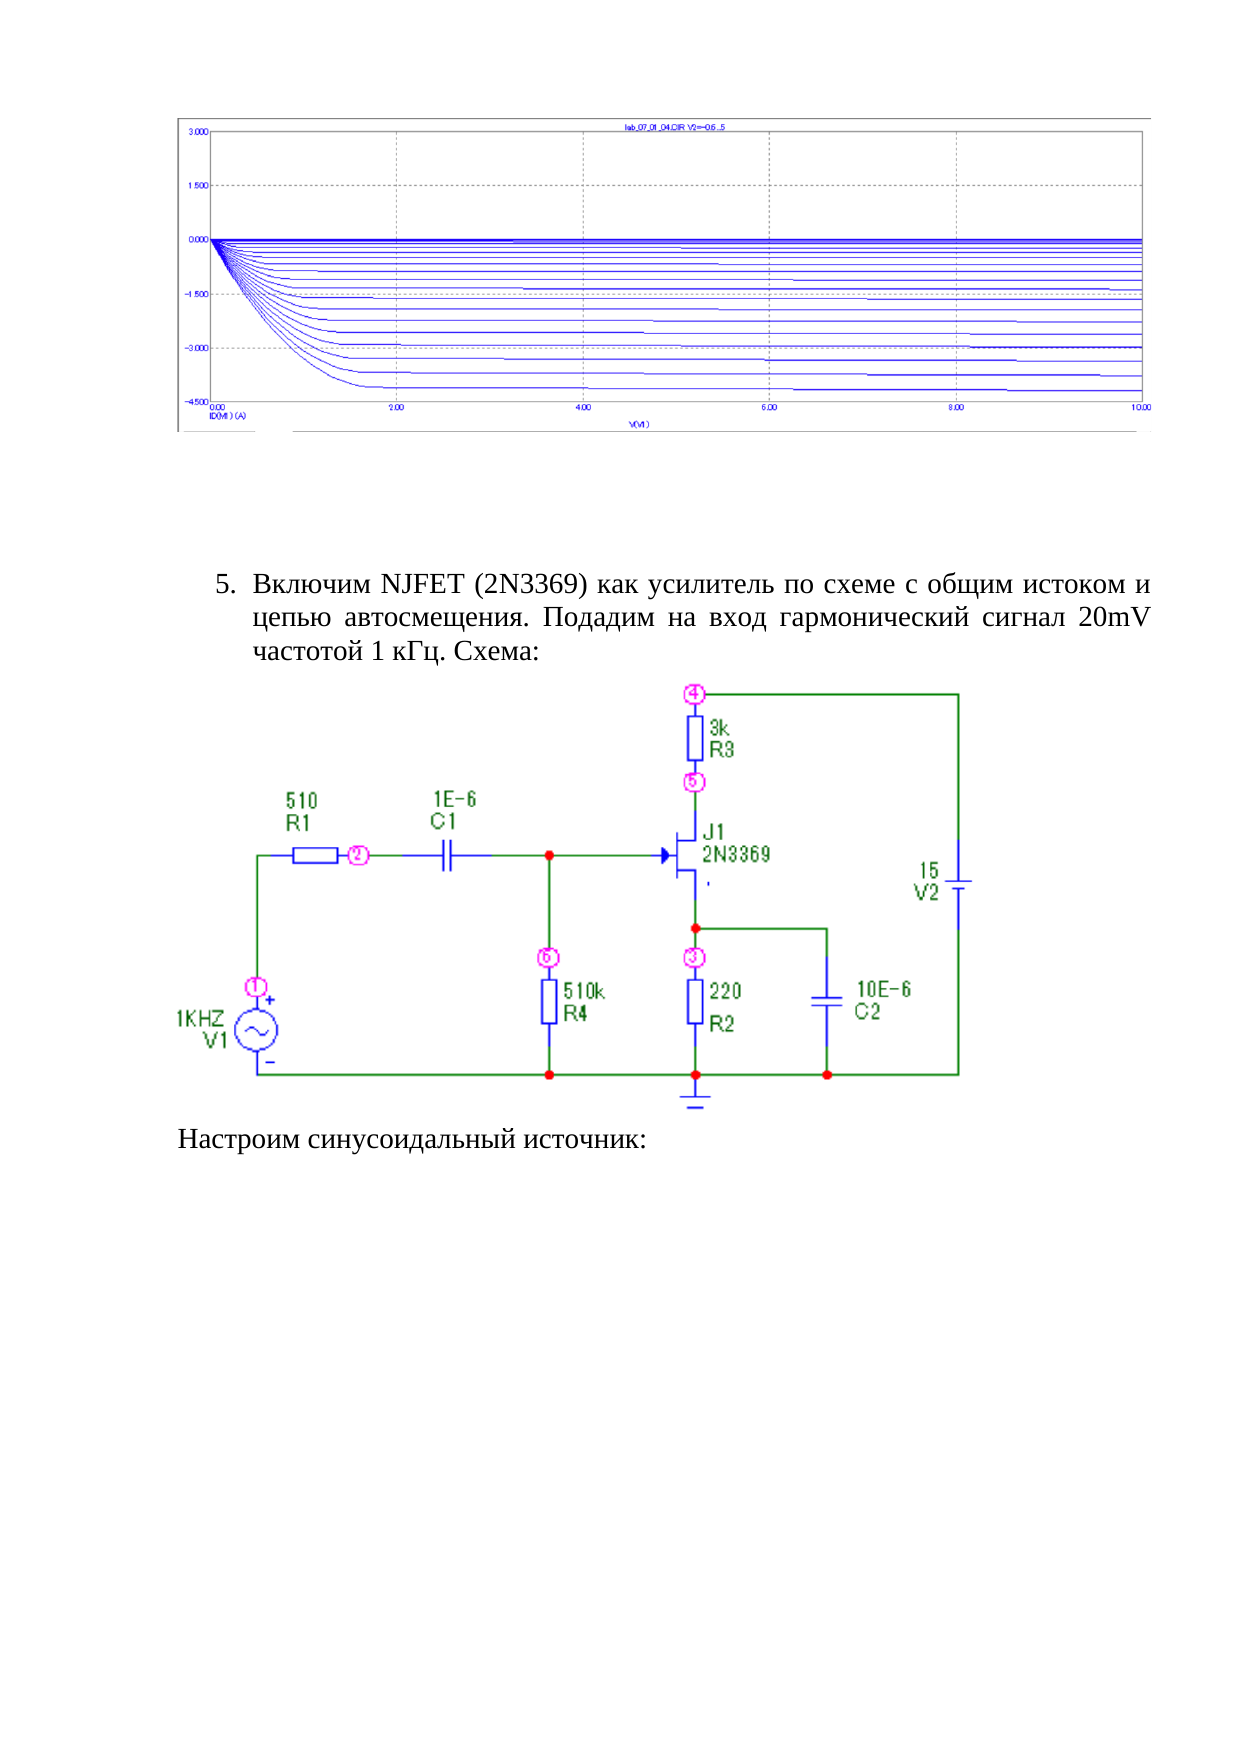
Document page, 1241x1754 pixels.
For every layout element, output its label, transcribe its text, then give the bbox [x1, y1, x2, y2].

text Настроим синусоидальный источник: [177, 1121, 1152, 1154]
picture [177, 118, 1152, 432]
list Включим NJFET (2N3369) как усилитель по схеме с общим истоком и цепью автосмещения. Подадим на вход гармонический сигнал 20mV частотой 1 кГц. Схема: [215, 566, 1152, 667]
picture [177, 666, 1029, 1121]
